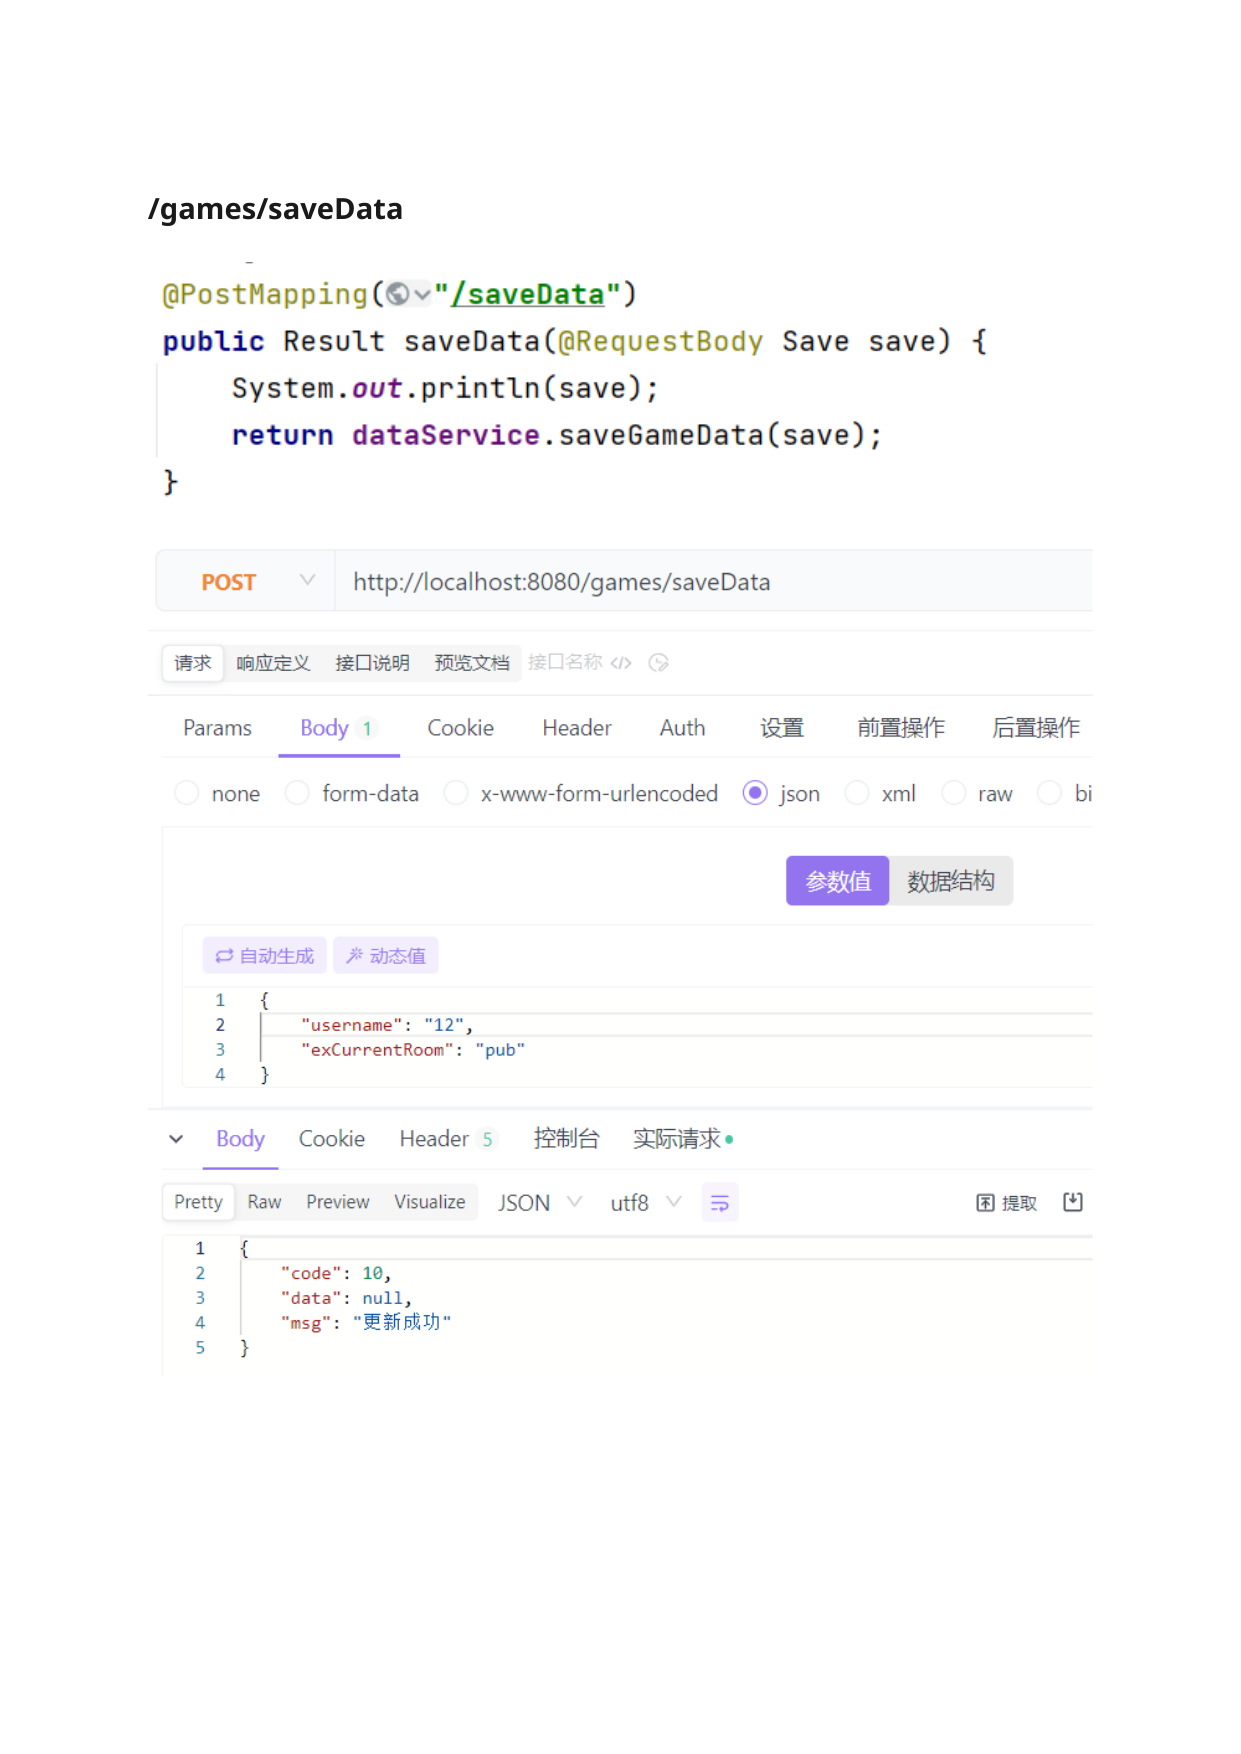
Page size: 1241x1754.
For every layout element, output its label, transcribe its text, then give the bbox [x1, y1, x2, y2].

subtitle /games/saveData [148, 189, 1093, 228]
picture [147, 262, 1026, 517]
picture [147, 532, 1093, 1376]
